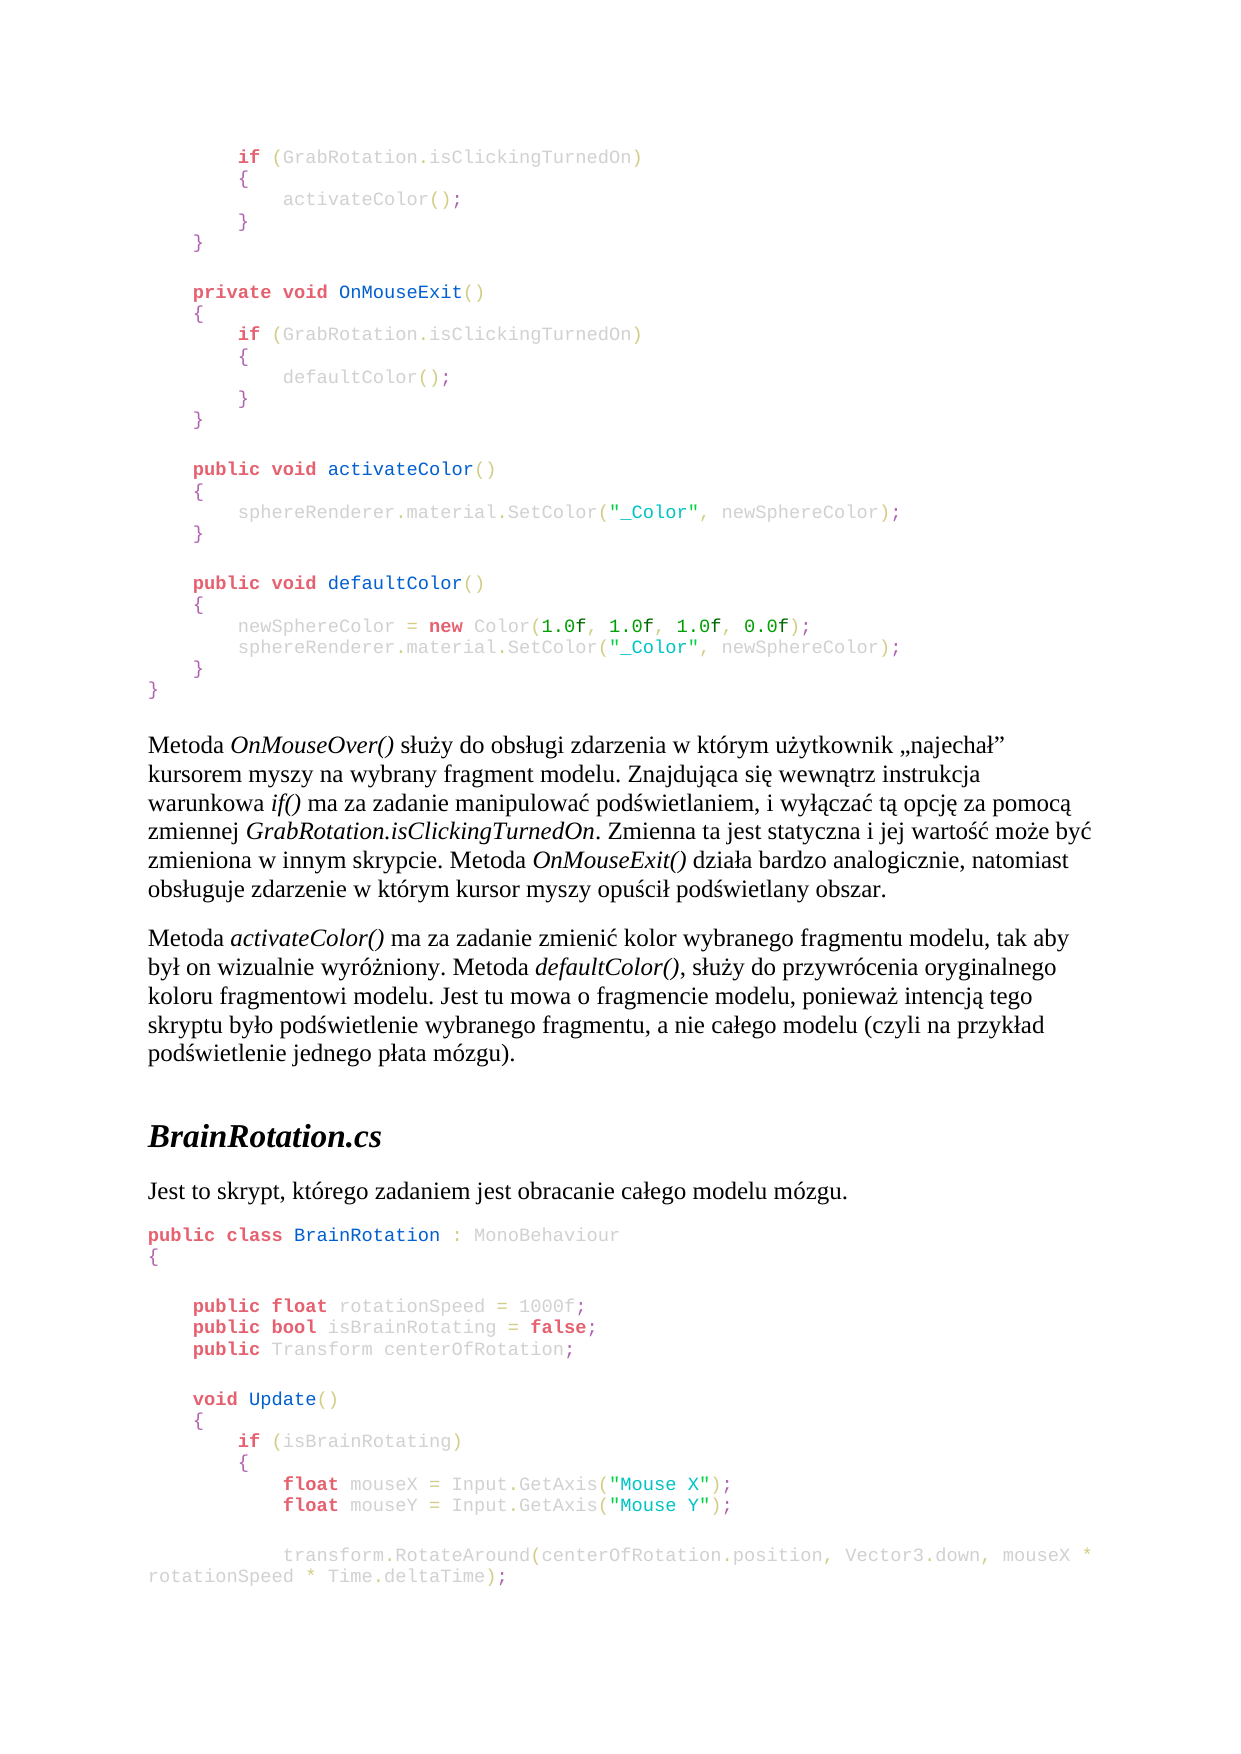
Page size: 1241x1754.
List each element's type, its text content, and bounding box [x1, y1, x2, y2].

text sphereRenderer.material.SetColor("_Color", newSphereColor); [148, 503, 1093, 524]
text } [148, 659, 1093, 680]
text } [148, 410, 1093, 431]
text Metoda activateColor() ma za zadanie zmienić kolor wybranego fragmentu modelu, tak aby był on wizualnie wyróżniony. Metoda defaultColor(), służy do przywrócenia oryginalnego koloru fragmentowi modelu. Jest tu mowa o fragmencie modelu, ponieważ intencją tego skryptu było podświetlenie wybranego fragmentu, a nie całego modelu (czyli na przykład podświetlenie jednego płata mózgu). [148, 923, 1093, 1067]
text newSphereColor = new Color(1.0f, 1.0f, 1.0f, 0.0f); [148, 616, 1093, 638]
text public bool isBrainRotating = false; [148, 1318, 1093, 1339]
text if (isBrainRotating) [148, 1432, 1093, 1453]
text float mouseX = Input.GetAxis("Mouse X"); [148, 1474, 1093, 1496]
text public class BrainRotation : MonoBehaviour [148, 1226, 1093, 1247]
text activateColor(); [148, 190, 1093, 211]
text void Update() [148, 1389, 1093, 1411]
text BrainRotation.cs [148, 1117, 1093, 1155]
text { [148, 304, 1093, 325]
text public float rotationSpeed = 1000f; [148, 1297, 1093, 1318]
text { [148, 1453, 1093, 1474]
text { [148, 481, 1093, 503]
text public void defaultColor() [148, 574, 1093, 595]
text } [148, 680, 1093, 701]
text Metoda OnMouseOver() służy do obsługi zdarzenia w którym użytkownik „najechał” kursorem myszy na wybrany fragment modelu. Znajdująca się wewnątrz instrukcja warunkowa if() ma za zadanie manipulować podświetlaniem, i wyłączać tą opcję za pomocą zmiennej GrabRotation.isClickingTurnedOn. Zmienna ta jest statyczna i jej wartość może być zmieniona w innym skrypcie. Metoda OnMouseExit() działa bardzo analogicznie, natomiast obsługuje zdarzenie w którym kursor myszy opuścił podświetlany obszar. [148, 730, 1093, 903]
text sphereRenderer.material.SetColor("_Color", newSphereColor); [148, 638, 1093, 659]
text float mouseY = Input.GetAxis("Mouse Y"); [148, 1496, 1093, 1517]
text { [148, 1411, 1093, 1432]
text { [148, 169, 1093, 190]
text { [148, 595, 1093, 616]
text private void OnMouseExit() [148, 283, 1093, 304]
text public Transform centerOfRotation; [148, 1339, 1093, 1361]
text if (GrabRotation.isClickingTurnedOn) [148, 325, 1093, 346]
text } [148, 389, 1093, 410]
text { [148, 1247, 1093, 1268]
text public void activateColor() [148, 460, 1093, 481]
text if (GrabRotation.isClickingTurnedOn) [148, 148, 1093, 169]
text } [148, 211, 1093, 233]
text defaultColor(); [148, 368, 1093, 389]
text Jest to skrypt, którego zadaniem jest obracanie całego modelu mózgu. [148, 1176, 1093, 1205]
text transform.RotateAround(centerOfRotation.position, Vector3.down, mouseX * rotationSpeed * Time.deltaTime); [148, 1546, 1093, 1588]
text } [148, 524, 1093, 545]
text } [148, 233, 1093, 254]
text { [148, 346, 1093, 368]
